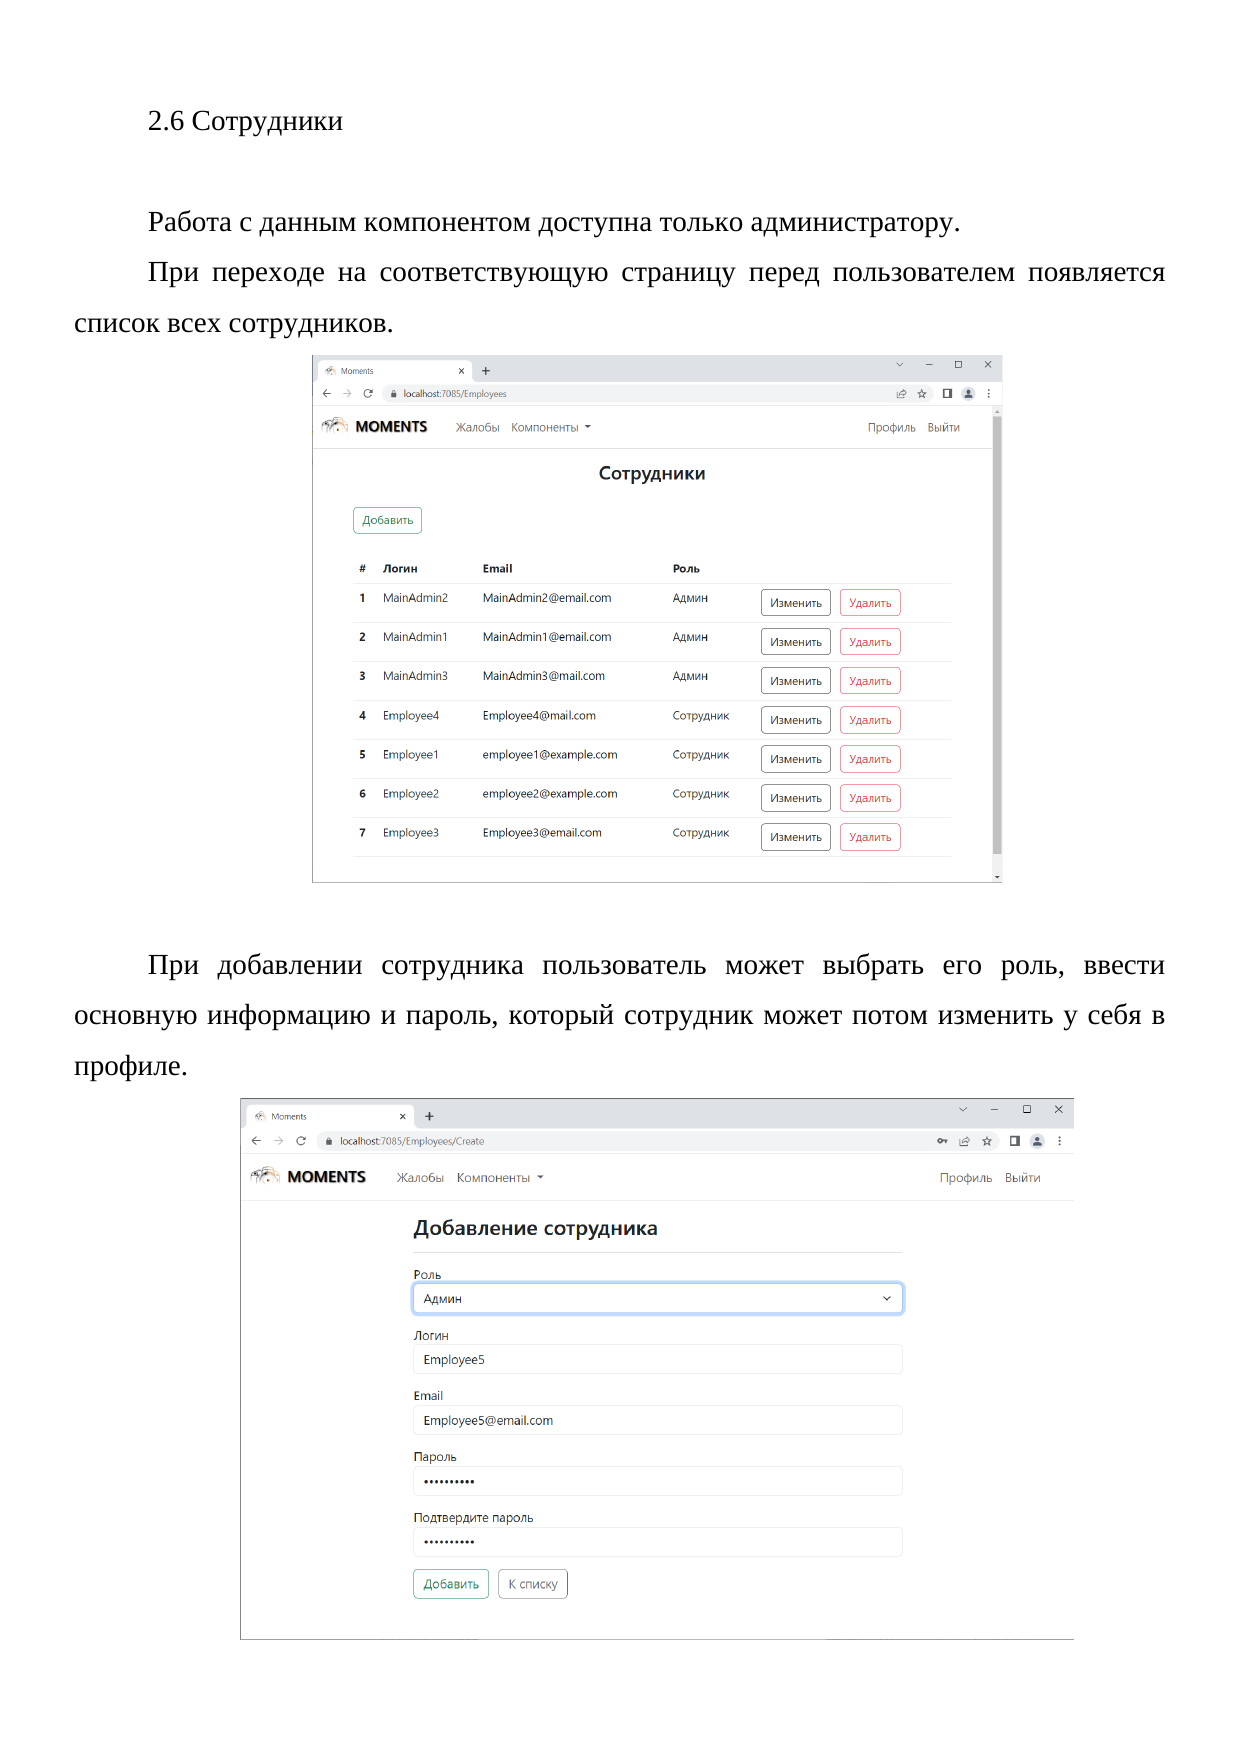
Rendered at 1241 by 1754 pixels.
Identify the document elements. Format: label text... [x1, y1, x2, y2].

picture [312, 355, 1003, 883]
text При добавлении сотрудника пользователь может выбрать его роль, ввести основную информацию и пароль, который сотрудник может потом изменить у себя в профиле. [74, 947, 1167, 1081]
text При переходе на соответствующую страницу перед пользователем появляется список всех сотрудников. [74, 254, 1167, 338]
picture [240, 1098, 1074, 1640]
text Работа с данным компонентом доступна только администратору. [74, 204, 1167, 238]
text 2.6 Сотрудники [74, 103, 1167, 137]
